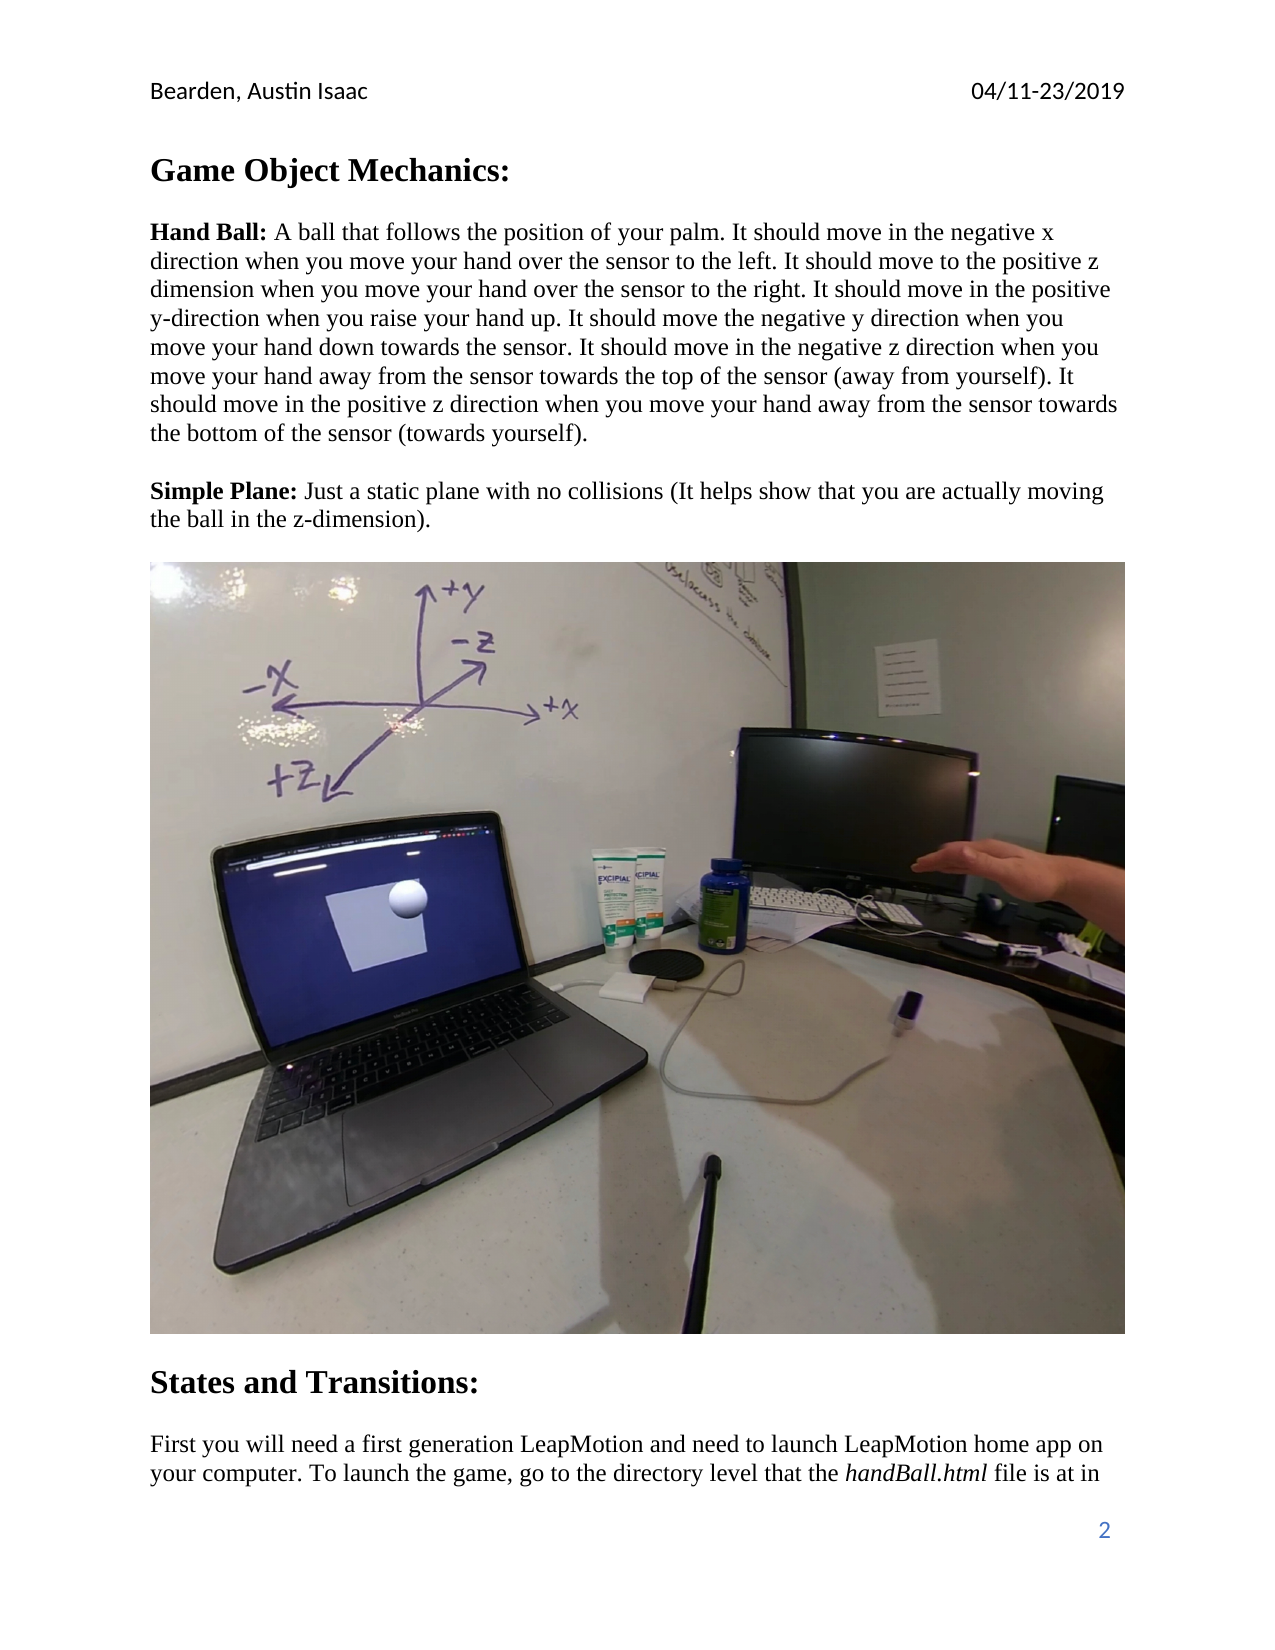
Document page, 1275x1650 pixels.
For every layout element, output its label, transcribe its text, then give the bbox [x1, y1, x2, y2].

picture [150, 562, 1125, 1334]
text States and Transitions: [150, 1362, 1125, 1400]
text Hand Ball: A ball that follows the position of your palm. It should move in the negative x direction when you move your hand over the sensor to the left. It should move to the positive z dimension when you move your hand over the sensor to the right. It should move in the positive y-direction when you raise your hand up. It should move the negative y direction when you move your hand down towards the sensor. It should move in the negative z direction when you move your hand away from the sensor towards the top of the sensor (away from yourself). It should move in the positive z direction when you move your hand away from the sensor towards the bottom of the sensor (towards yourself). [150, 217, 1125, 447]
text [150, 1429, 1125, 1487]
text Simple Plane: Just a static plane with no collisions (It helps show that you are actually moving the ball in the z-dimension). [150, 476, 1125, 533]
text Game Object Mechanics: [150, 150, 1125, 188]
